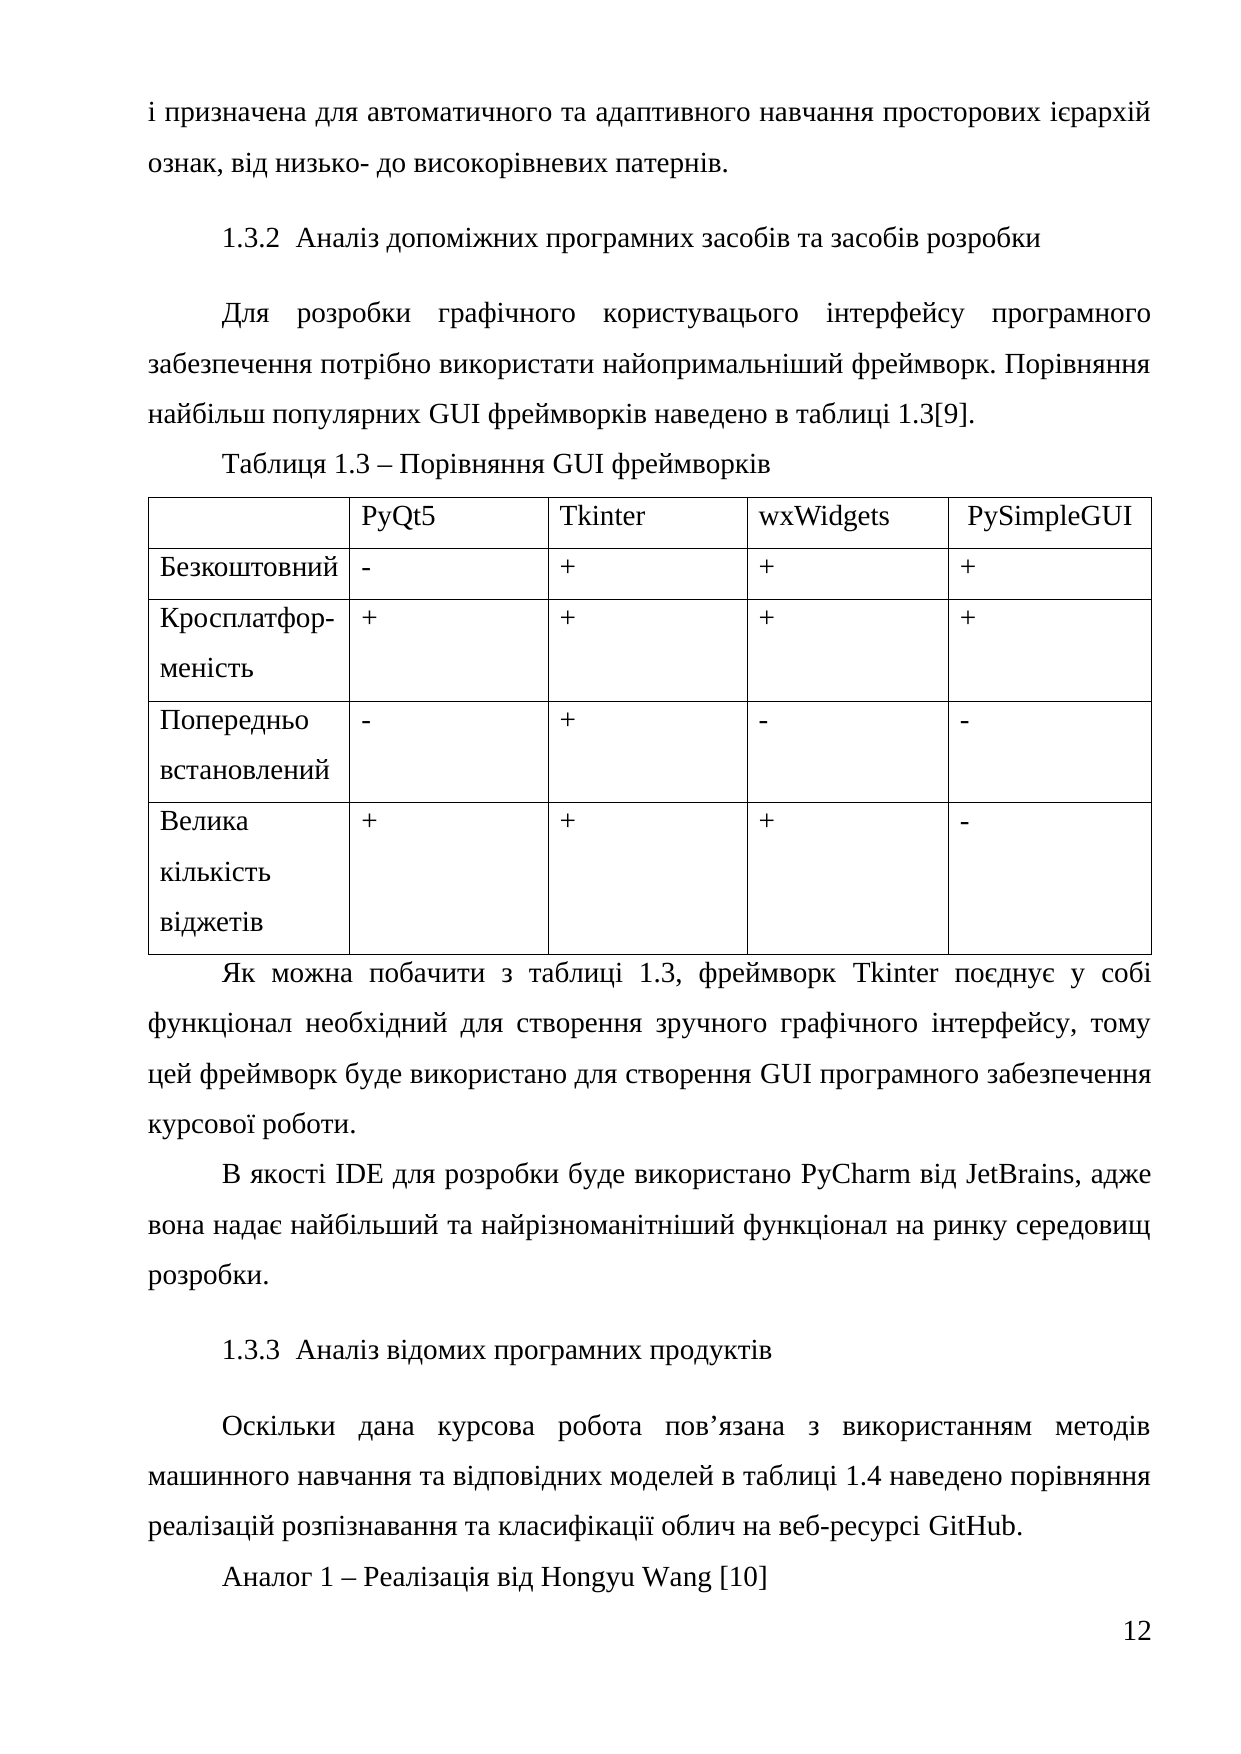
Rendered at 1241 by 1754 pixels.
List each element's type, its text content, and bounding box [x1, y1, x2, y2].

table_cell Велика кількість віджетів [149, 803, 349, 954]
table_cell + [549, 600, 747, 701]
subtitle Аналіз відомих програмних продуктів [148, 1332, 1152, 1366]
table_cell + [549, 702, 747, 802]
table_cell + [748, 549, 948, 599]
table_header Tkinter [549, 498, 747, 548]
table_cell + [549, 803, 747, 954]
table_cell - [350, 549, 548, 599]
table_cell Попередньо встановлений [149, 702, 349, 802]
table_cell + [350, 803, 548, 954]
table_cell - [949, 702, 1151, 802]
table_cell + [549, 549, 747, 599]
table_cell Безкоштовний [149, 549, 349, 599]
table_cell + [748, 803, 948, 954]
table_header PySimpleGUI [949, 498, 1151, 548]
table_cell + [350, 600, 548, 701]
table_cell - [949, 803, 1151, 954]
table_header PyQt5 [350, 498, 548, 548]
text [148, 94, 1152, 178]
table_cell + [949, 600, 1151, 701]
table_cell - [350, 702, 548, 802]
table_header wxWidgets [748, 498, 948, 548]
table_cell - [748, 702, 948, 802]
subtitle Аналіз допоміжних програмних засобів та засобів розробки [148, 220, 1152, 254]
text Оскільки дана курсова робота пов’язана з використанням методів машинного навчання та відповідних моделей в таблиці 1.4 наведено порівняння реалізацій розпізнавання та класифікації облич на веб-ресурсі GitHub. [148, 1408, 1152, 1542]
text Таблиця 1.3 – Порівняння GUI фреймворків [148, 446, 1152, 480]
text Для розробки графічного користувацього інтерфейсу програмного забезпечення потрібно використати найопримальніший фреймворк. Порівняння найбільш популярних GUI фреймворків наведено в таблиці 1.3[9]. [148, 295, 1152, 429]
table_cell + [949, 549, 1151, 599]
text Як можна побачити з таблиці 1.3, фреймворк Tkinter поєднує у собі функціонал необхідний для створення зручного графічного інтерфейсу, тому цей фреймворк буде використано для створення GUI програмного забезпечення курсової роботи. [148, 955, 1152, 1140]
table_cell Кросплатфор-меність [149, 600, 349, 701]
table_header [149, 498, 349, 548]
text Аналог 1 – Реалізація від Hongyu Wang [10] [148, 1559, 1152, 1592]
text В якості IDE для розробки буде використано PyCharm від JetBrains, адже вона надає найбільший та найрізноманітніший функціонал на ринку середовищ розробки. [148, 1156, 1152, 1291]
table_cell + [748, 600, 948, 701]
